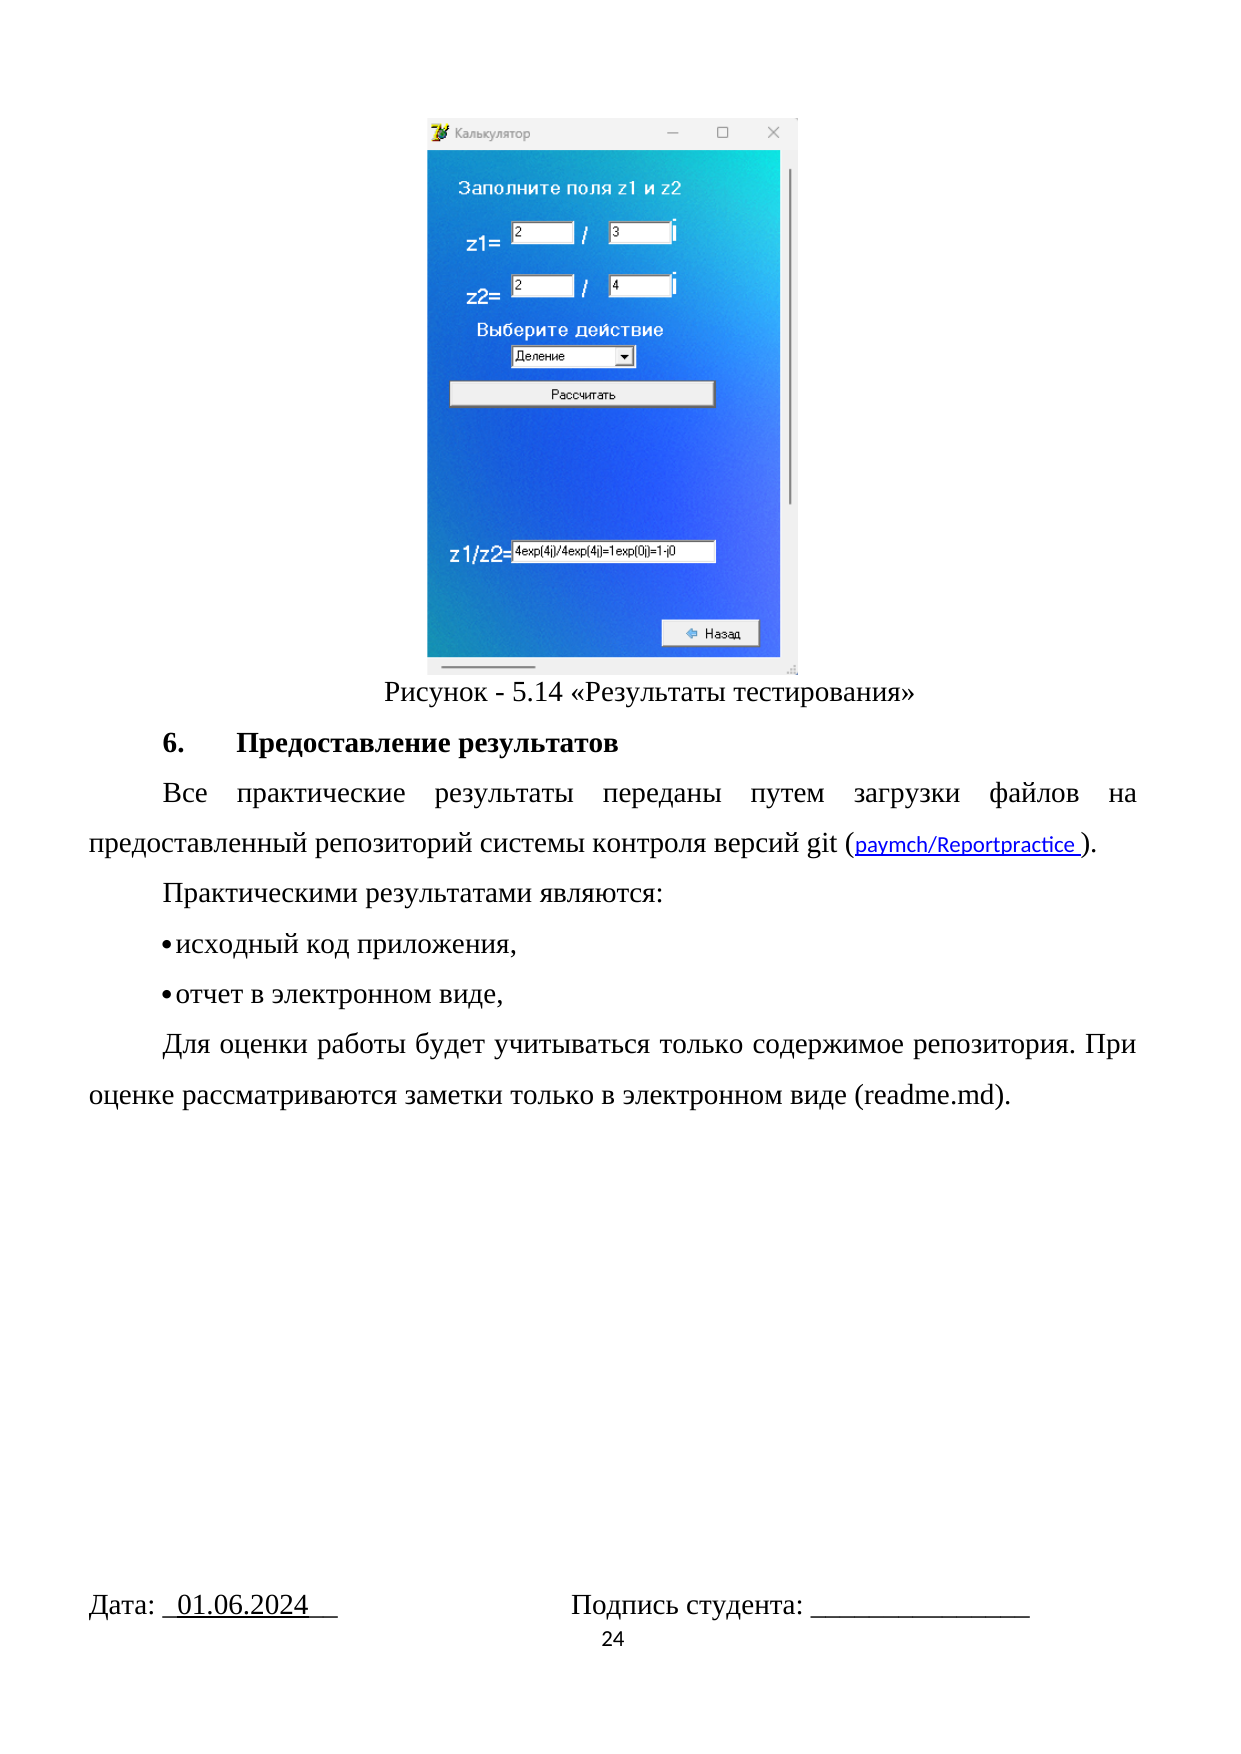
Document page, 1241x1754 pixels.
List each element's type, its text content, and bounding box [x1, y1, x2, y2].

picture [427, 118, 798, 675]
list Предоставление результатов [88, 725, 1137, 758]
list отчет в электронном виде, [88, 976, 1137, 1010]
text Все практические результаты переданы путем загрузки файлов на предоставленный репозиторий системы контроля версий git (paymch/Reportpractice ). [88, 775, 1137, 859]
text Практическими результатами являются: [88, 876, 1137, 909]
list Рисунок - 5.14 «Результаты тестирования» [162, 674, 1137, 708]
text Дата: _01.06.2024__ Подпись студента: _______________ [88, 1587, 1137, 1621]
list исходный код приложения, [88, 926, 1137, 959]
text Для оценки работы будет учитываться только содержимое репозитория. При оценке рассматриваются заметки только в электронном виде (readme.md). [88, 1027, 1137, 1110]
